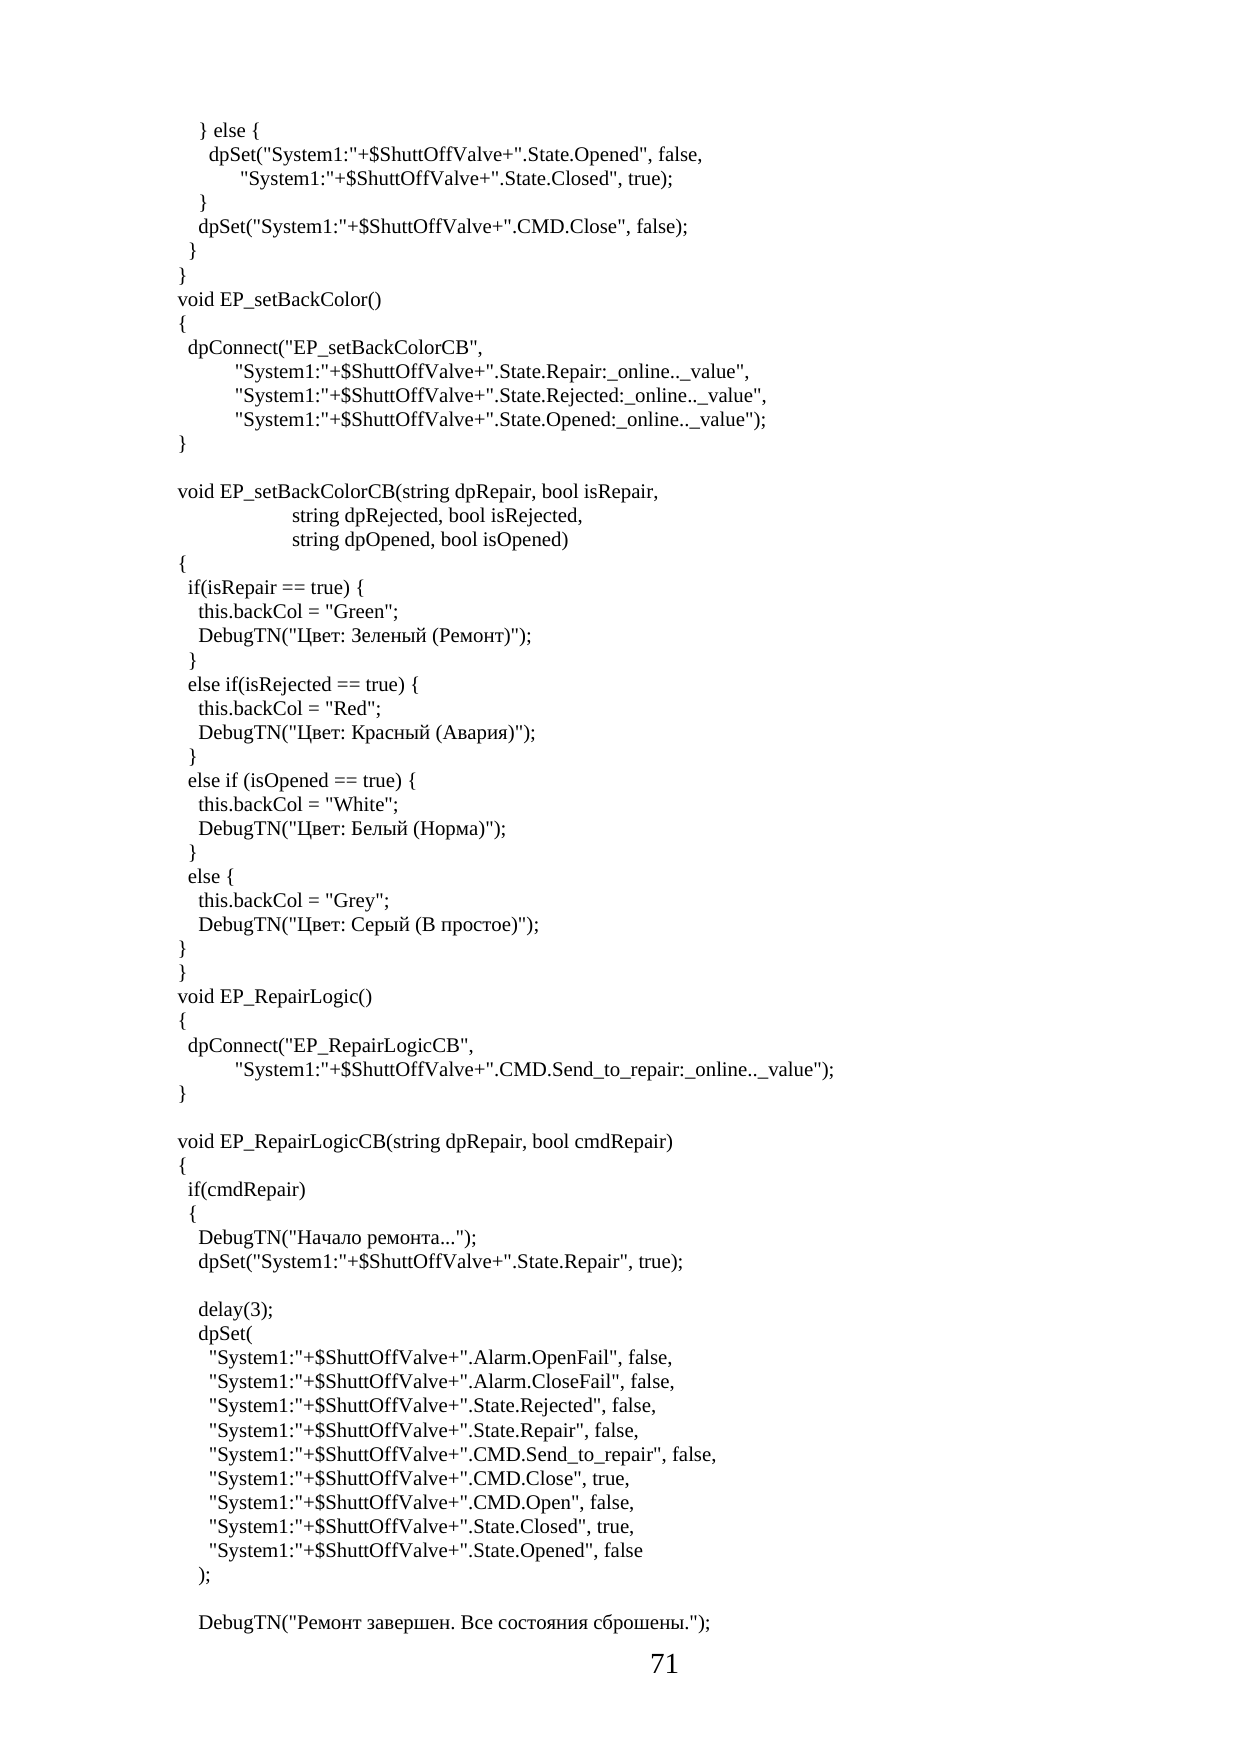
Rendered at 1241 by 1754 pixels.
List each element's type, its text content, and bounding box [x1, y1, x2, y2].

text "System1:"+$ShuttOffValve+".CMD.Send_to_repair:_online.._value"); [177, 1057, 1152, 1081]
text { [177, 1153, 1152, 1177]
text { [177, 1008, 1152, 1032]
text "System1:"+$ShuttOffValve+".State.Rejected", false, [177, 1393, 1152, 1417]
text dpSet("System1:"+$ShuttOffValve+".CMD.Close", false); [177, 214, 1152, 238]
text void EP_RepairLogic() [177, 984, 1152, 1008]
text this.backCol = "White"; [177, 792, 1152, 816]
text } [177, 647, 1152, 672]
text { [177, 551, 1152, 575]
text } [177, 744, 1152, 768]
text } [177, 1081, 1152, 1105]
text this.backCol = "Grey"; [177, 888, 1152, 912]
text else if (isOpened == true) { [177, 768, 1152, 792]
text else { [177, 864, 1152, 888]
text DebugTN("Ремонт завершен. Все состояния сброшены."); [177, 1610, 1152, 1634]
text } [177, 190, 1152, 214]
text this.backCol = "Red"; [177, 696, 1152, 720]
text delay(3); [177, 1297, 1152, 1321]
text } [177, 840, 1152, 864]
text string dpRejected, bool isRejected, [177, 503, 1152, 527]
text } else { [177, 118, 1152, 142]
text dpConnect("EP_setBackColorCB", [177, 335, 1152, 359]
text DebugTN("Цвет: Серый (В простое)"); [177, 912, 1152, 936]
text ); [177, 1562, 1152, 1586]
text dpSet("System1:"+$ShuttOffValve+".State.Repair", true); [177, 1249, 1152, 1273]
text if(isRepair == true) { [177, 575, 1152, 599]
text } [177, 960, 1152, 984]
text "System1:"+$ShuttOffValve+".CMD.Open", false, [177, 1490, 1152, 1514]
text string dpOpened, bool isOpened) [177, 527, 1152, 551]
text } [177, 936, 1152, 960]
text dpSet( [177, 1321, 1152, 1345]
text "System1:"+$ShuttOffValve+".Alarm.OpenFail", false, [177, 1345, 1152, 1369]
text void EP_setBackColor() [177, 287, 1152, 311]
text void EP_setBackColorCB(string dpRepair, bool isRepair, [177, 479, 1152, 503]
text void EP_RepairLogicCB(string dpRepair, bool cmdRepair) [177, 1129, 1152, 1153]
text { [177, 1201, 1152, 1225]
text "System1:"+$ShuttOffValve+".CMD.Close", true, [177, 1466, 1152, 1490]
text "System1:"+$ShuttOffValve+".State.Repair:_online.._value", [177, 359, 1152, 383]
text } [177, 431, 1152, 455]
text DebugTN("Цвет: Красный (Авария)"); [177, 720, 1152, 744]
text dpSet("System1:"+$ShuttOffValve+".State.Opened", false, [177, 142, 1152, 166]
text } [177, 238, 1152, 262]
text "System1:"+$ShuttOffValve+".State.Rejected:_online.._value", [177, 383, 1152, 407]
text "System1:"+$ShuttOffValve+".State.Opened", false [177, 1538, 1152, 1562]
text "System1:"+$ShuttOffValve+".State.Opened:_online.._value"); [177, 407, 1152, 431]
text if(cmdRepair) [177, 1177, 1152, 1201]
text { [177, 311, 1152, 335]
text DebugTN("Начало ремонта..."); [177, 1225, 1152, 1249]
text "System1:"+$ShuttOffValve+".State.Repair", false, [177, 1417, 1152, 1442]
text DebugTN("Цвет: Белый (Норма)"); [177, 816, 1152, 840]
text } [177, 262, 1152, 287]
text else if(isRejected == true) { [177, 672, 1152, 696]
text DebugTN("Цвет: Зеленый (Ремонт)"); [177, 623, 1152, 647]
text "System1:"+$ShuttOffValve+".Alarm.CloseFail", false, [177, 1369, 1152, 1393]
text "System1:"+$ShuttOffValve+".CMD.Send_to_repair", false, [177, 1442, 1152, 1466]
text "System1:"+$ShuttOffValve+".State.Closed", true); [177, 166, 1152, 190]
text dpConnect("EP_RepairLogicCB", [177, 1032, 1152, 1057]
text this.backCol = "Green"; [177, 599, 1152, 623]
text "System1:"+$ShuttOffValve+".State.Closed", true, [177, 1514, 1152, 1538]
